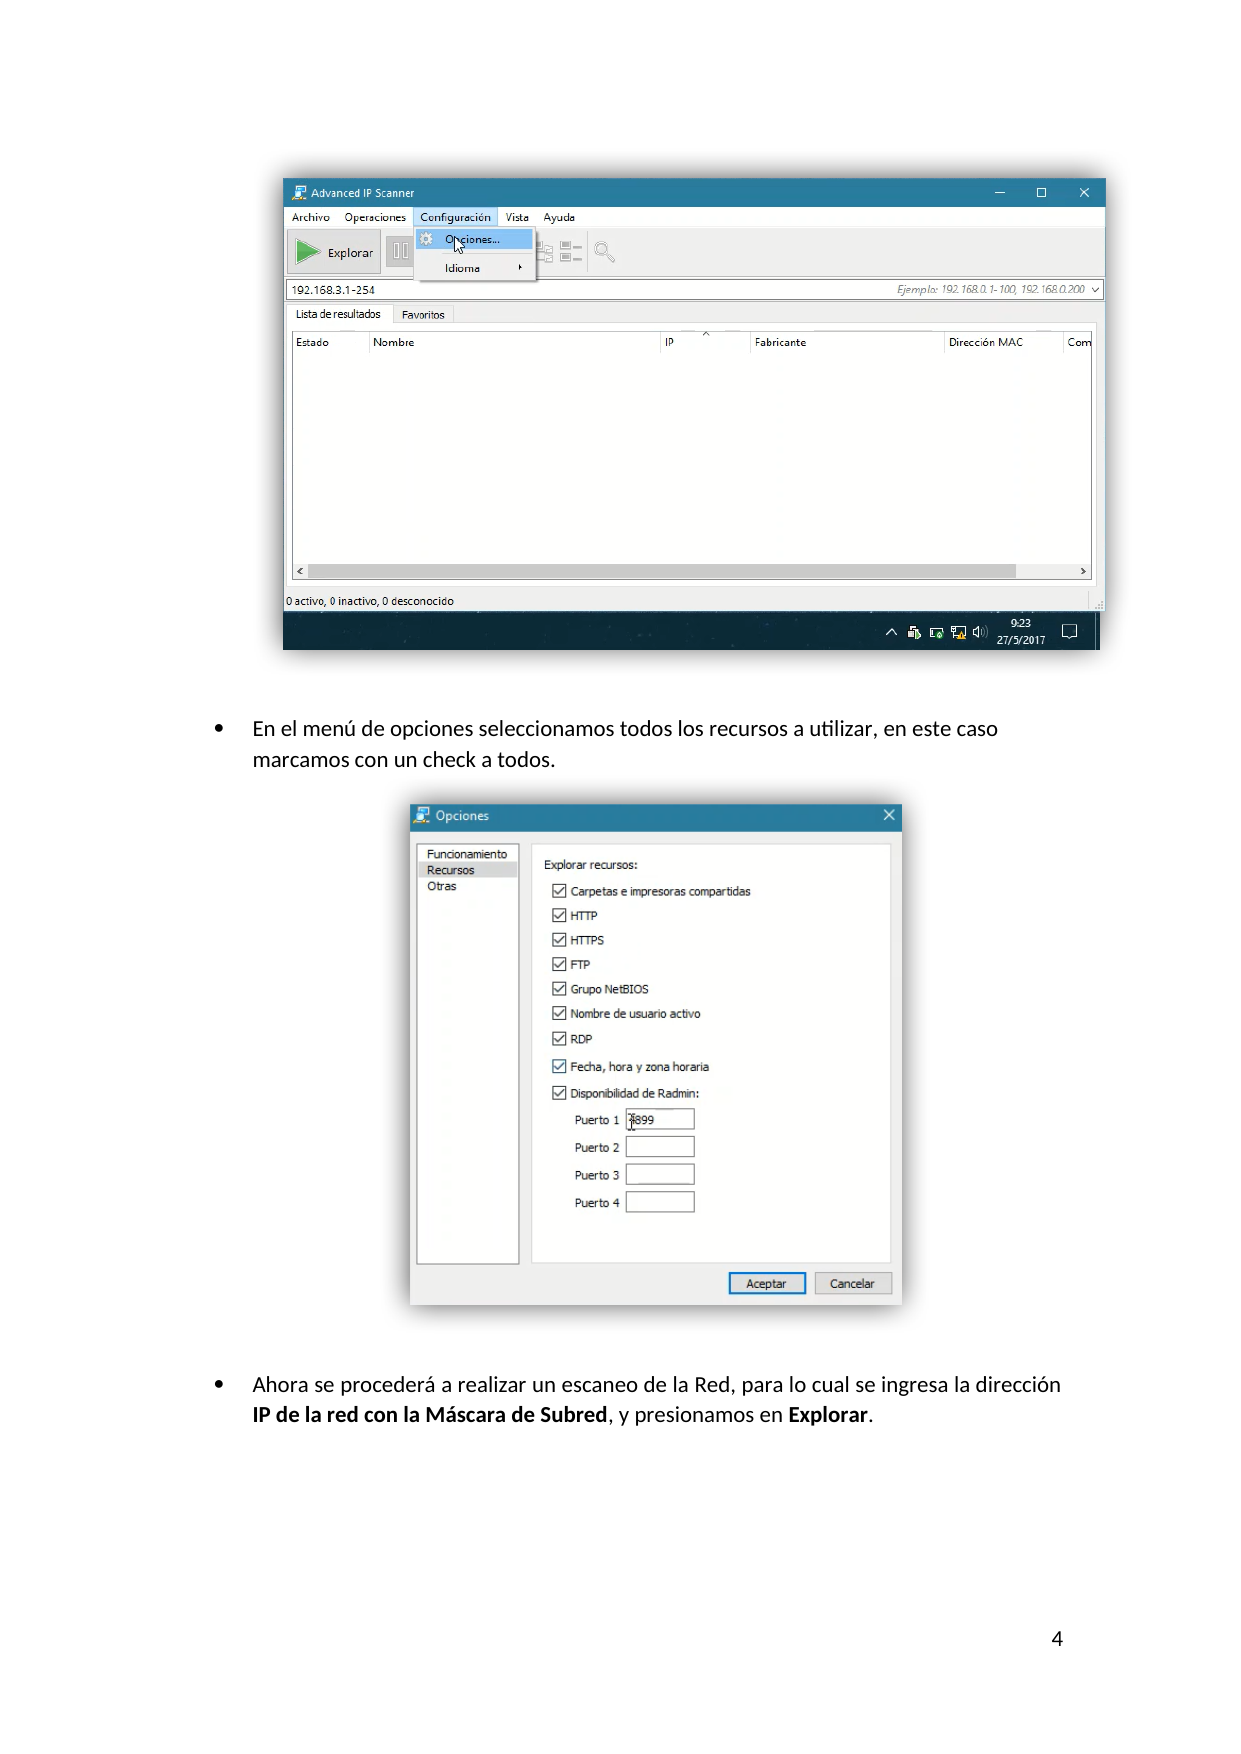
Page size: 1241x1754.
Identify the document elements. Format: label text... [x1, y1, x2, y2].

picture [283, 178, 1106, 650]
list Ahora se procederá a realizar un escaneo de la Red, para lo cual se ingresa la dirección IP de la red con la Máscara de Subred, y presionamos en Explorar. [215, 1370, 1063, 1428]
list En el menú de opciones seleccionamos todos los recursos a utilizar, en este caso marcamos con un check a todos. [215, 714, 1063, 773]
picture [409, 802, 902, 1305]
